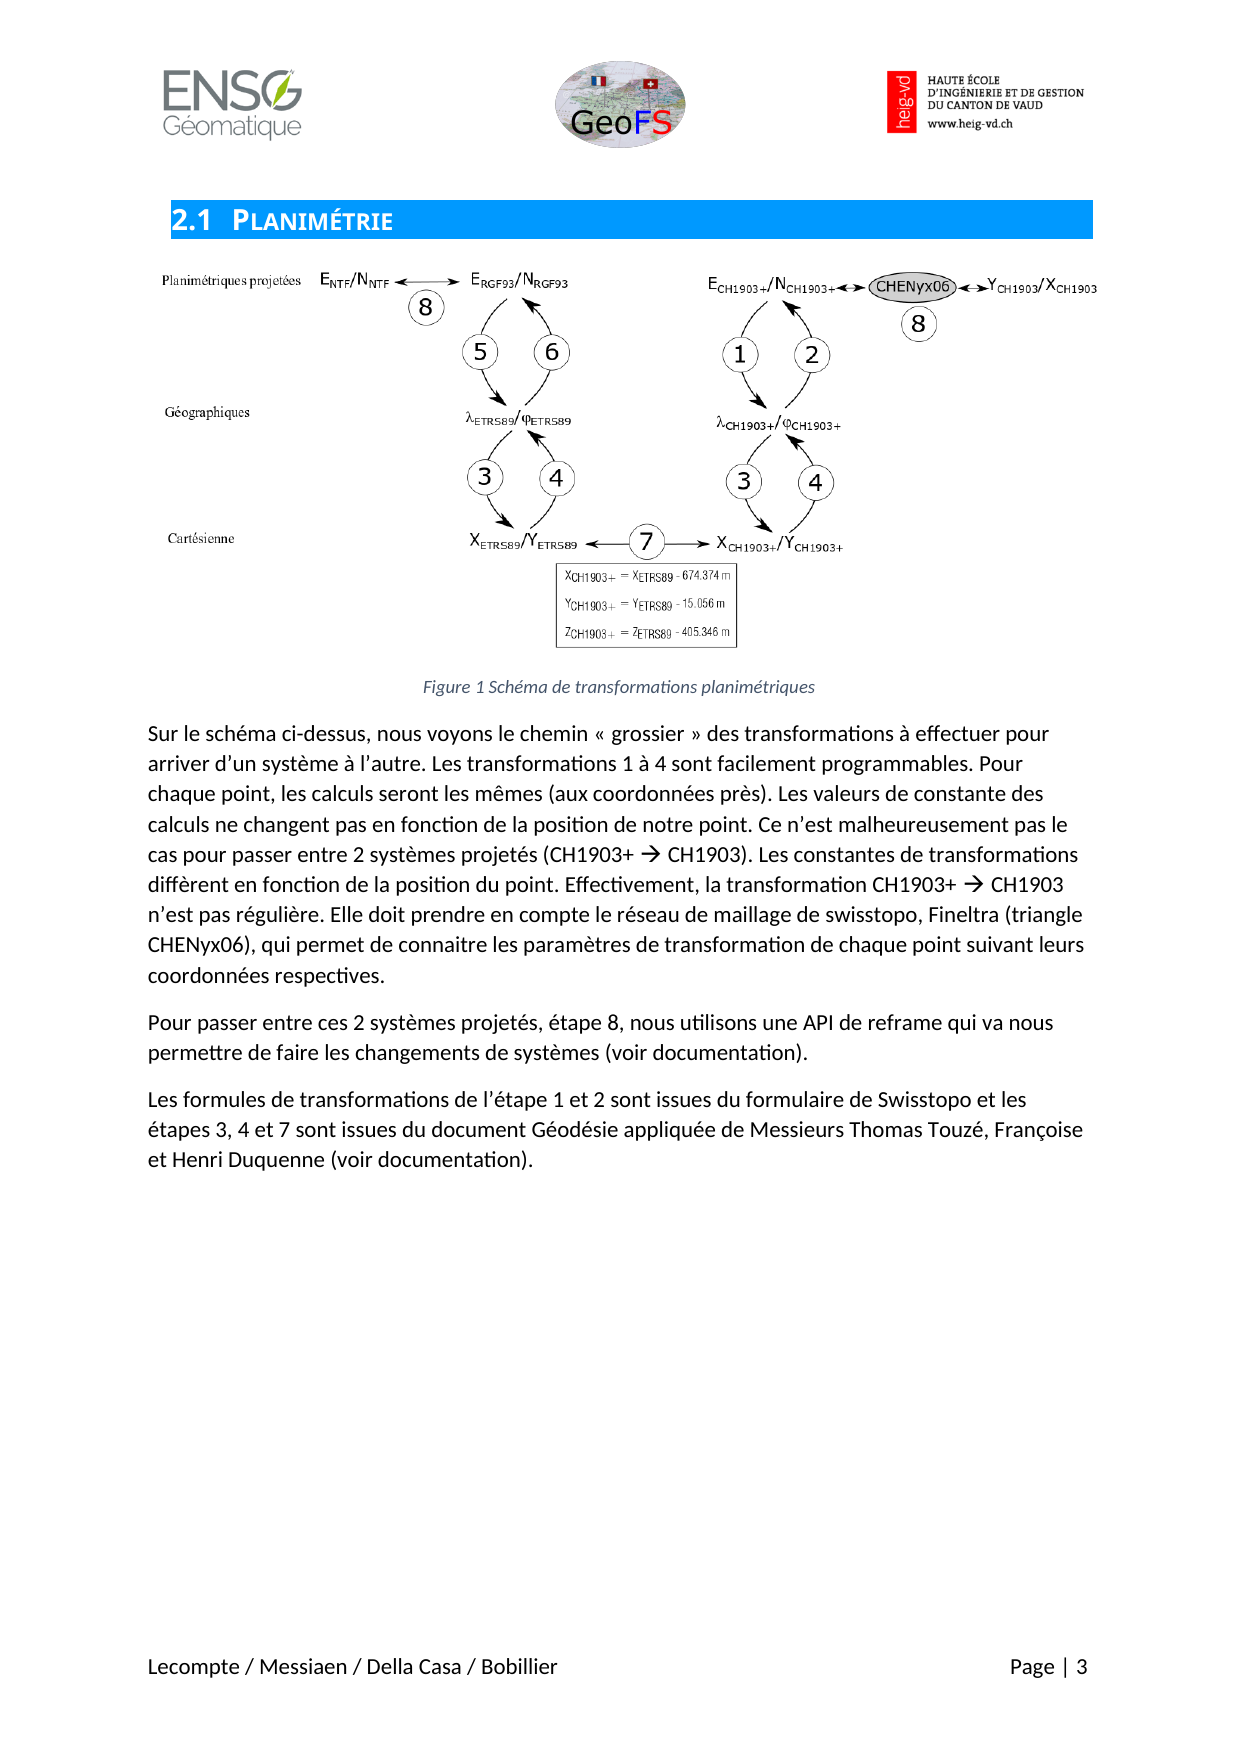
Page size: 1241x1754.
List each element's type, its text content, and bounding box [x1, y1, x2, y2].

picture [877, 59, 1093, 148]
text Les formules de transformations de l’étape 1 et 2 sont issues du formulaire de Swisstopo et les étapes 3, 4 et 7 sont issues du document Géodésie appliquée de Messieurs Thomas Touzé, Françoise et Henri Duquenne (voir documentation). [148, 1085, 1093, 1173]
subtitle Planimétrie [171, 200, 1093, 239]
text Pour passer entre ces 2 systèmes projetés, étape 8, nous utilisons une API de reframe qui va nous permettre de faire les changements de systèmes (voir documentation). [148, 1008, 1093, 1066]
text Sur le schéma ci-dessus, nous voyons le chemin « grossier » des transformations à effectuer pour arriver d’un système à l’autre. Les transformations 1 à 4 sont facilement programmables. Pour chaque point, les calculs seront les mêmes (aux coordonnées près). Les valeurs de constante des calculs ne changent pas en fonction de la position de notre point. Ce n’est malheureusement pas le cas pour passer entre 2 systèmes projetés (CH1903+ CH1903). Les constantes de transformations diffèrent en fonction de la position du point. Effectivement, la transformation CH1903+ CH1903 n’est pas régulière. Elle doit prendre en compte le réseau de maillage de swisstopo, Fineltra (triangle CHENyx06), qui permet de connaitre les paramètres de transformation de chaque point suivant leurs coordonnées respectives. [148, 719, 1093, 989]
picture [147, 59, 318, 148]
picture [551, 59, 689, 148]
picture [147, 255, 1147, 657]
